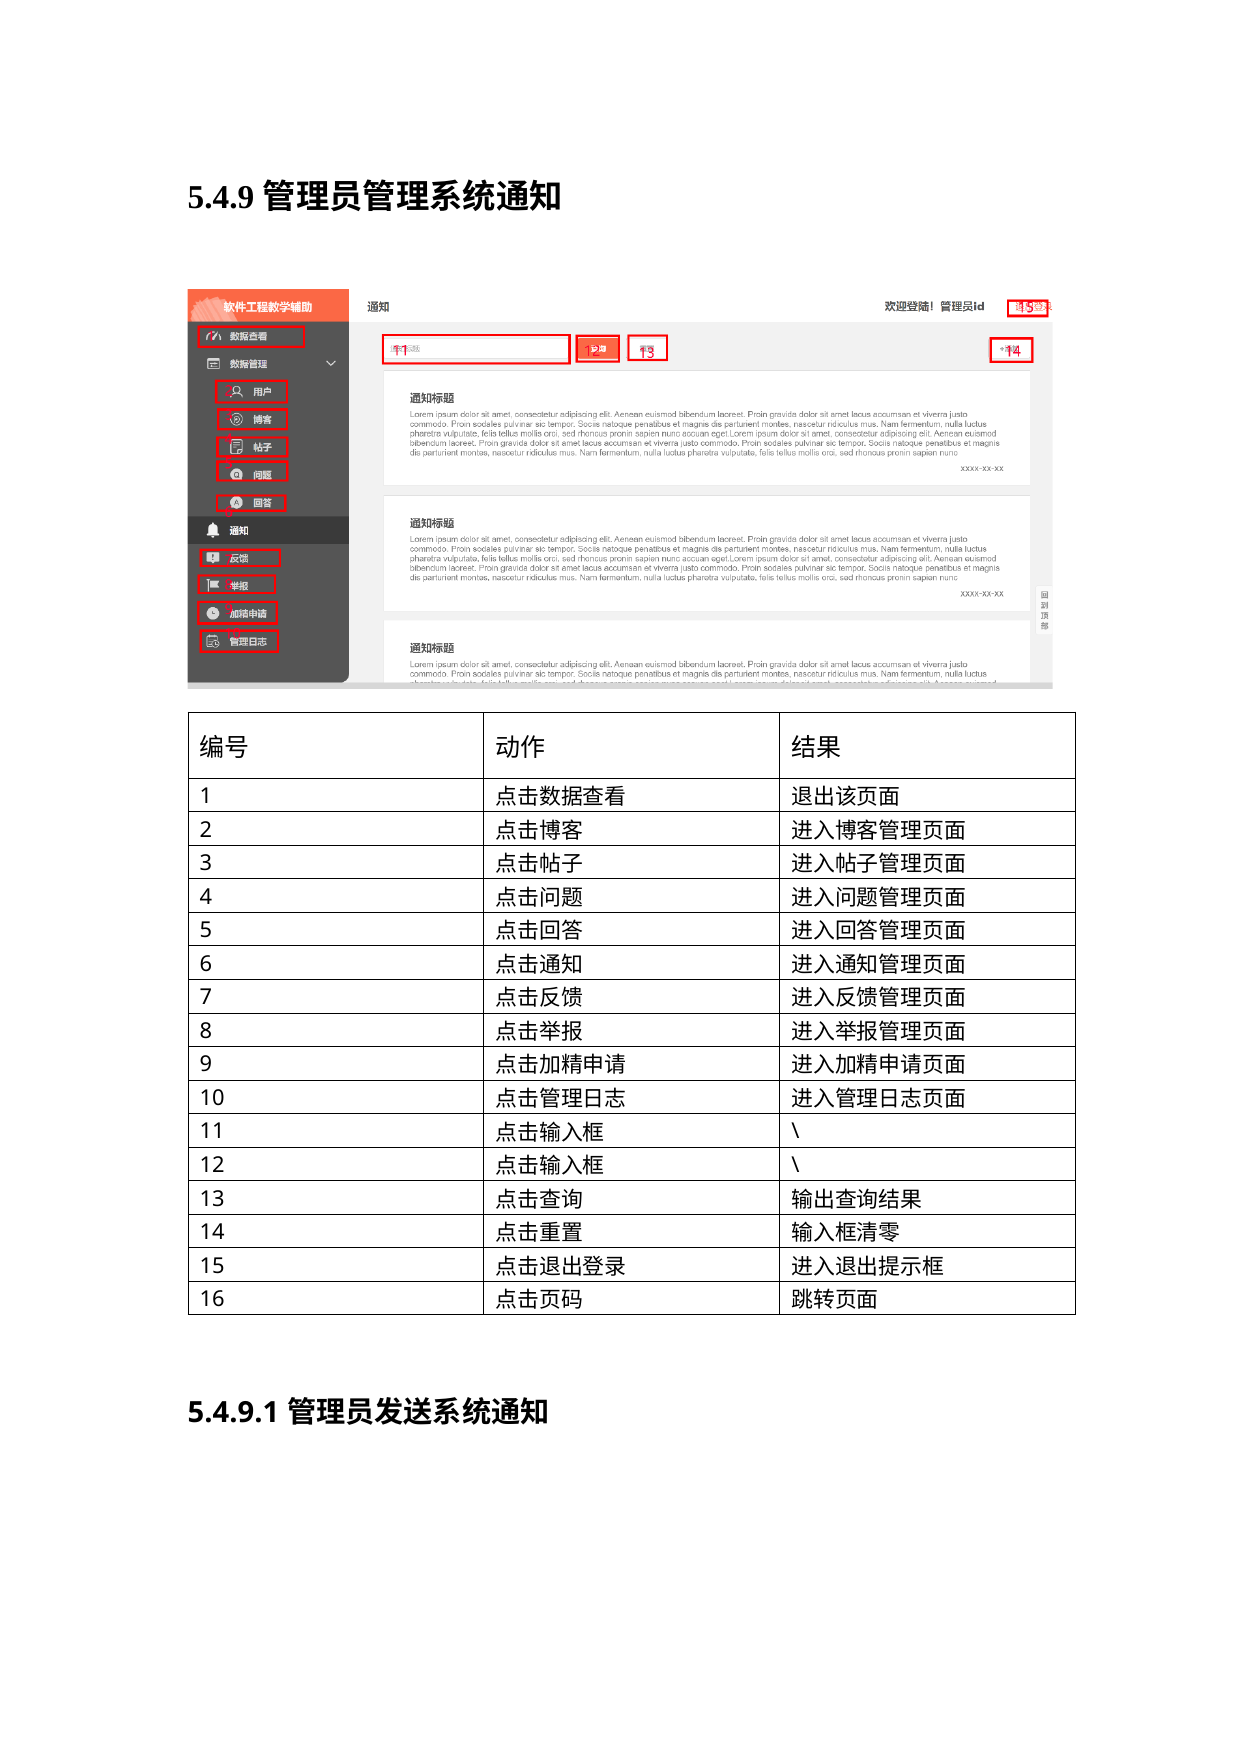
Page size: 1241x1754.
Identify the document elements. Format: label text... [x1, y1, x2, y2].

table_cell 进入帖子管理页面 [780, 846, 1075, 878]
table_header 结果 [780, 713, 1075, 778]
table_cell 点击反馈 [484, 980, 779, 1012]
table_cell 5 [189, 913, 483, 945]
table_cell 点击回答 [484, 913, 779, 945]
table_cell 点击退出登录 [484, 1248, 779, 1281]
table_cell 16 [189, 1282, 483, 1314]
table_cell 11 [189, 1114, 483, 1147]
table_cell 点击输入框 [484, 1148, 779, 1180]
table_cell 6 [189, 946, 483, 979]
table_cell 点击管理日志 [484, 1081, 779, 1113]
table_cell 点击重置 [484, 1215, 779, 1247]
table_cell 点击帖子 [484, 846, 779, 878]
table_cell 14 [189, 1215, 483, 1247]
table_cell \ [780, 1114, 1075, 1147]
table_cell 输出查询结果 [780, 1181, 1075, 1214]
subtitle 5.4.9.1 管理员发送系统通知 [187, 1377, 1053, 1442]
table_cell 点击输入框 [484, 1114, 779, 1147]
table_cell 点击数据查看 [484, 779, 779, 811]
table_cell 进入反馈管理页面 [780, 980, 1075, 1012]
table_cell 3 [189, 846, 483, 878]
table_cell 7 [189, 980, 483, 1012]
table_cell 进入举报管理页面 [780, 1014, 1075, 1046]
table_cell 进入加精申请页面 [780, 1047, 1075, 1079]
table_cell 4 [189, 879, 483, 912]
table_cell 退出该页面 [780, 779, 1075, 811]
table_cell 15 [189, 1248, 483, 1281]
table_cell 12 [189, 1148, 483, 1180]
table_cell 13 [189, 1181, 483, 1214]
table_cell 进入博客管理页面 [780, 812, 1075, 845]
table_cell 点击问题 [484, 879, 779, 912]
table_cell 8 [189, 1014, 483, 1046]
table_cell 跳转页面 [780, 1282, 1075, 1314]
subtitle 5.4.9 管理员管理系统通知 [187, 162, 1053, 227]
table_cell 1 [189, 779, 483, 811]
table_header 编号 [189, 713, 483, 778]
table_cell 点击通知 [484, 946, 779, 979]
table_cell 9 [189, 1047, 483, 1079]
table_header 动作 [484, 713, 779, 778]
table_cell 10 [189, 1081, 483, 1113]
table_cell 进入退出提示框 [780, 1248, 1075, 1281]
table_cell 点击查询 [484, 1181, 779, 1214]
table_cell 输入框清零 [780, 1215, 1075, 1247]
table_cell 点击加精申请 [484, 1047, 779, 1079]
table_cell 点击页码 [484, 1282, 779, 1314]
table_cell 点击举报 [484, 1014, 779, 1046]
table_cell \ [780, 1148, 1075, 1180]
table_cell 进入回答管理页面 [780, 913, 1075, 945]
table_cell 点击博客 [484, 812, 779, 845]
table_cell 进入管理日志页面 [780, 1081, 1075, 1113]
picture [187, 289, 1053, 689]
table_cell 进入问题管理页面 [780, 879, 1075, 912]
table_cell 进入通知管理页面 [780, 946, 1075, 979]
table_cell 2 [189, 812, 483, 845]
